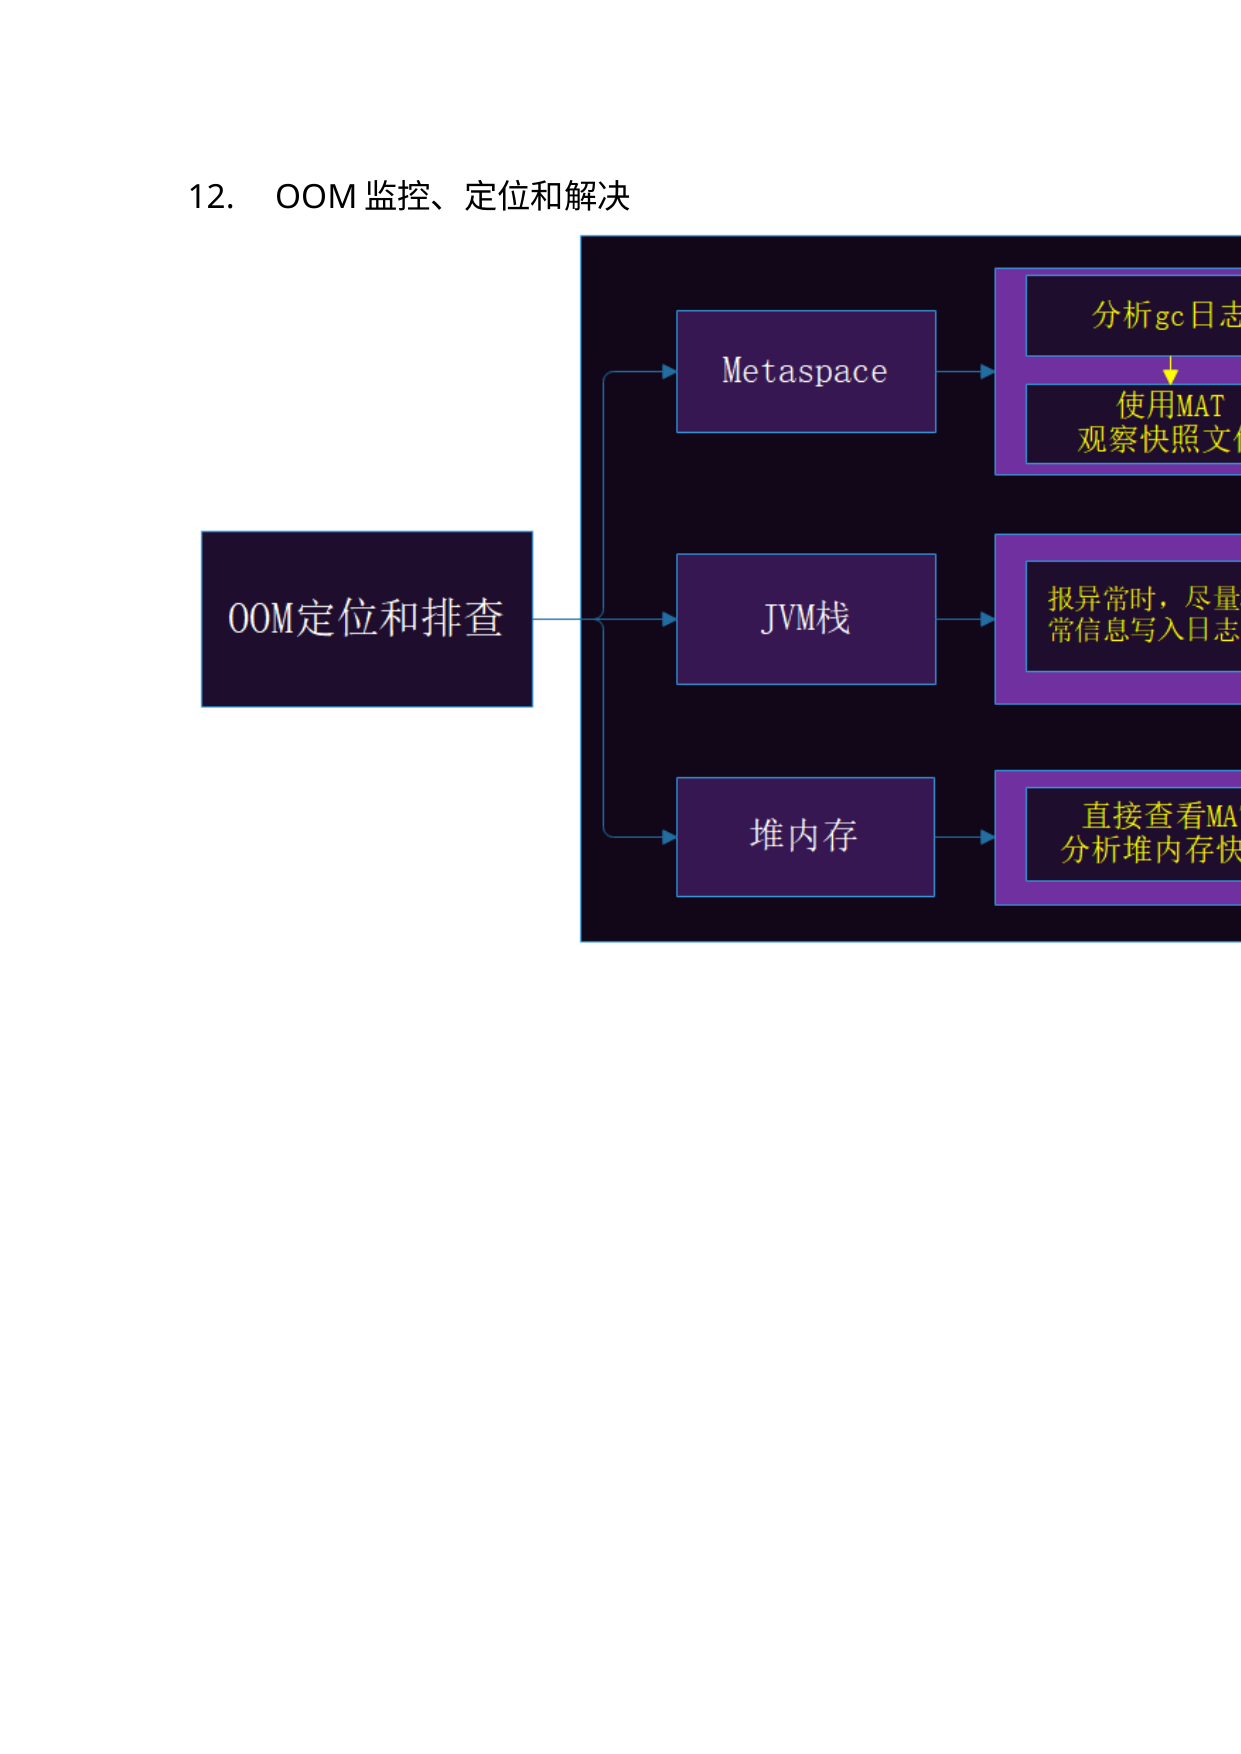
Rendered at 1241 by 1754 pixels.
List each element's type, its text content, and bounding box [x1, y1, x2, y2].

subtitle OOM监控、定位和解决 [187, 162, 1053, 227]
picture [187, 231, 1241, 947]
